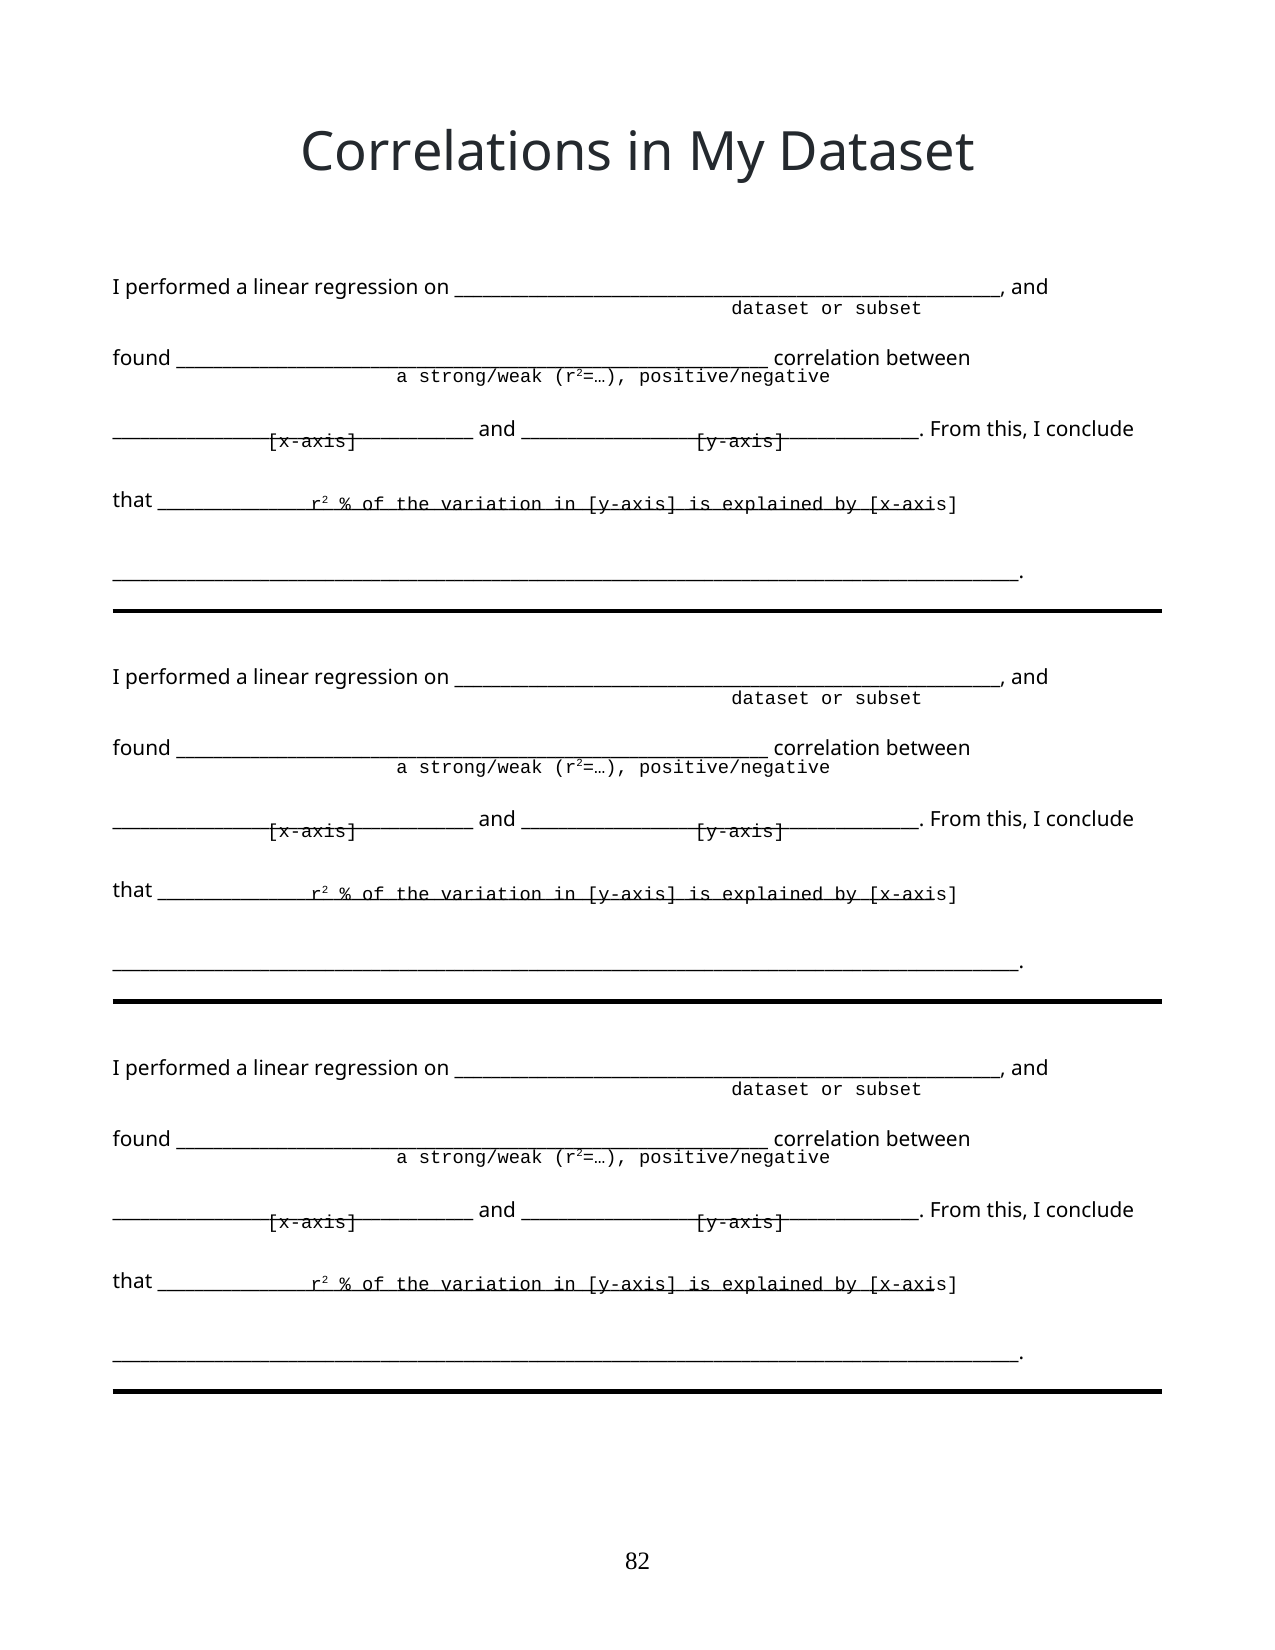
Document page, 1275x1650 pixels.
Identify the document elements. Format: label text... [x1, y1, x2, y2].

table_header I performed a linear regression on ___________________________________________________________, and found ________________________________________________________________ correlation between _______________________________________ and ___________________________________________. From this, I conclude that ____________________________________________________________________________________ __________________________________________________________________________________________________. [113, 223, 1162, 609]
table_cell I performed a linear regression on ___________________________________________________________, and found ________________________________________________________________ correlation between _______________________________________ and ___________________________________________. From this, I conclude that ____________________________________________________________________________________ __________________________________________________________________________________________________. [113, 613, 1162, 999]
table_cell I performed a linear regression on ___________________________________________________________, and found ________________________________________________________________ correlation between _______________________________________ and ___________________________________________. From this, I conclude that ____________________________________________________________________________________ __________________________________________________________________________________________________. [113, 1004, 1162, 1389]
subtitle Correlations in My Dataset [112, 112, 1162, 186]
